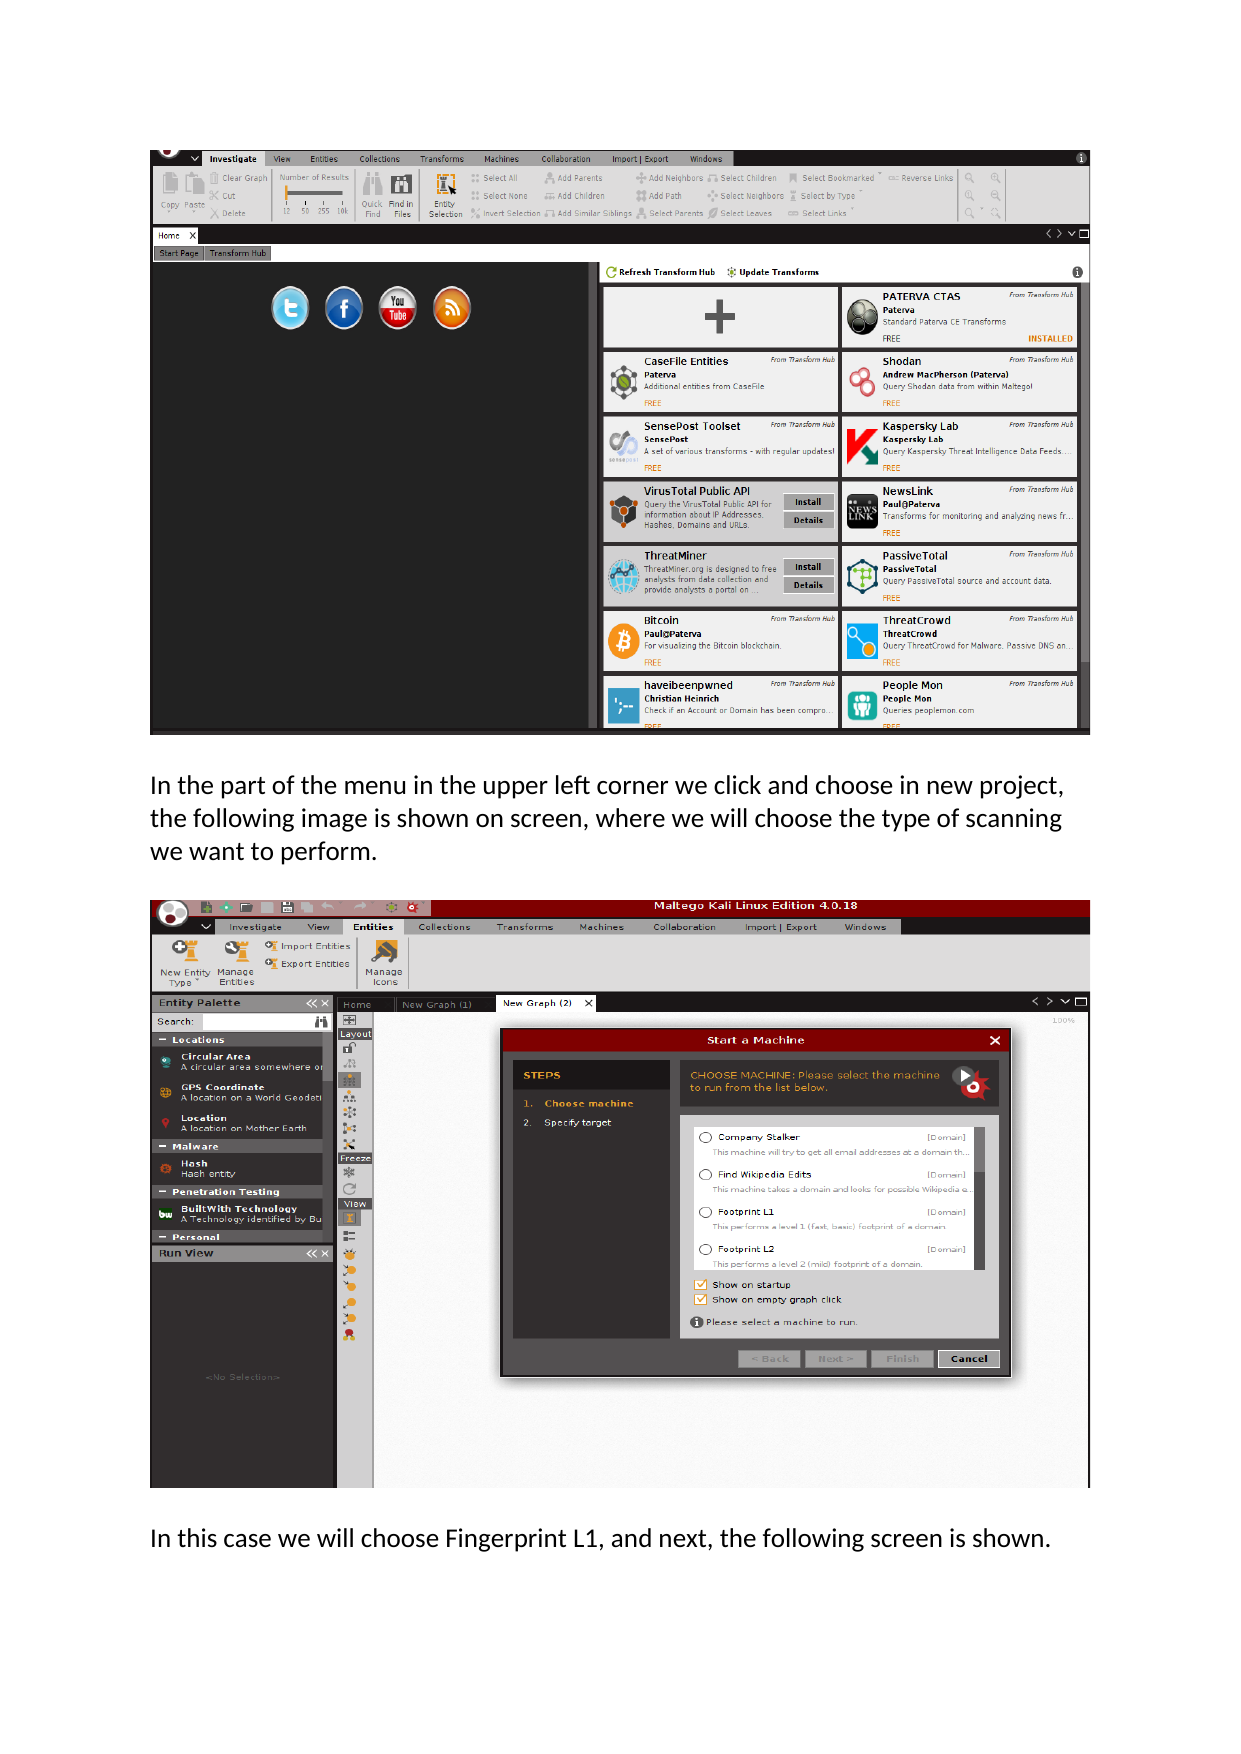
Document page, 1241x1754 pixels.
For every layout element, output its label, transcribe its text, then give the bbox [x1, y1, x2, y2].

text In this case we will choose Fingerprint L1, and next, the following screen is shown. [150, 1521, 1090, 1554]
picture [150, 900, 1091, 1488]
picture [150, 150, 1091, 735]
text In the part of the menu in the upper left corner we click and choose in new project, the following image is shown on screen, where we will choose the type of scanning we want to perform. [150, 768, 1090, 867]
